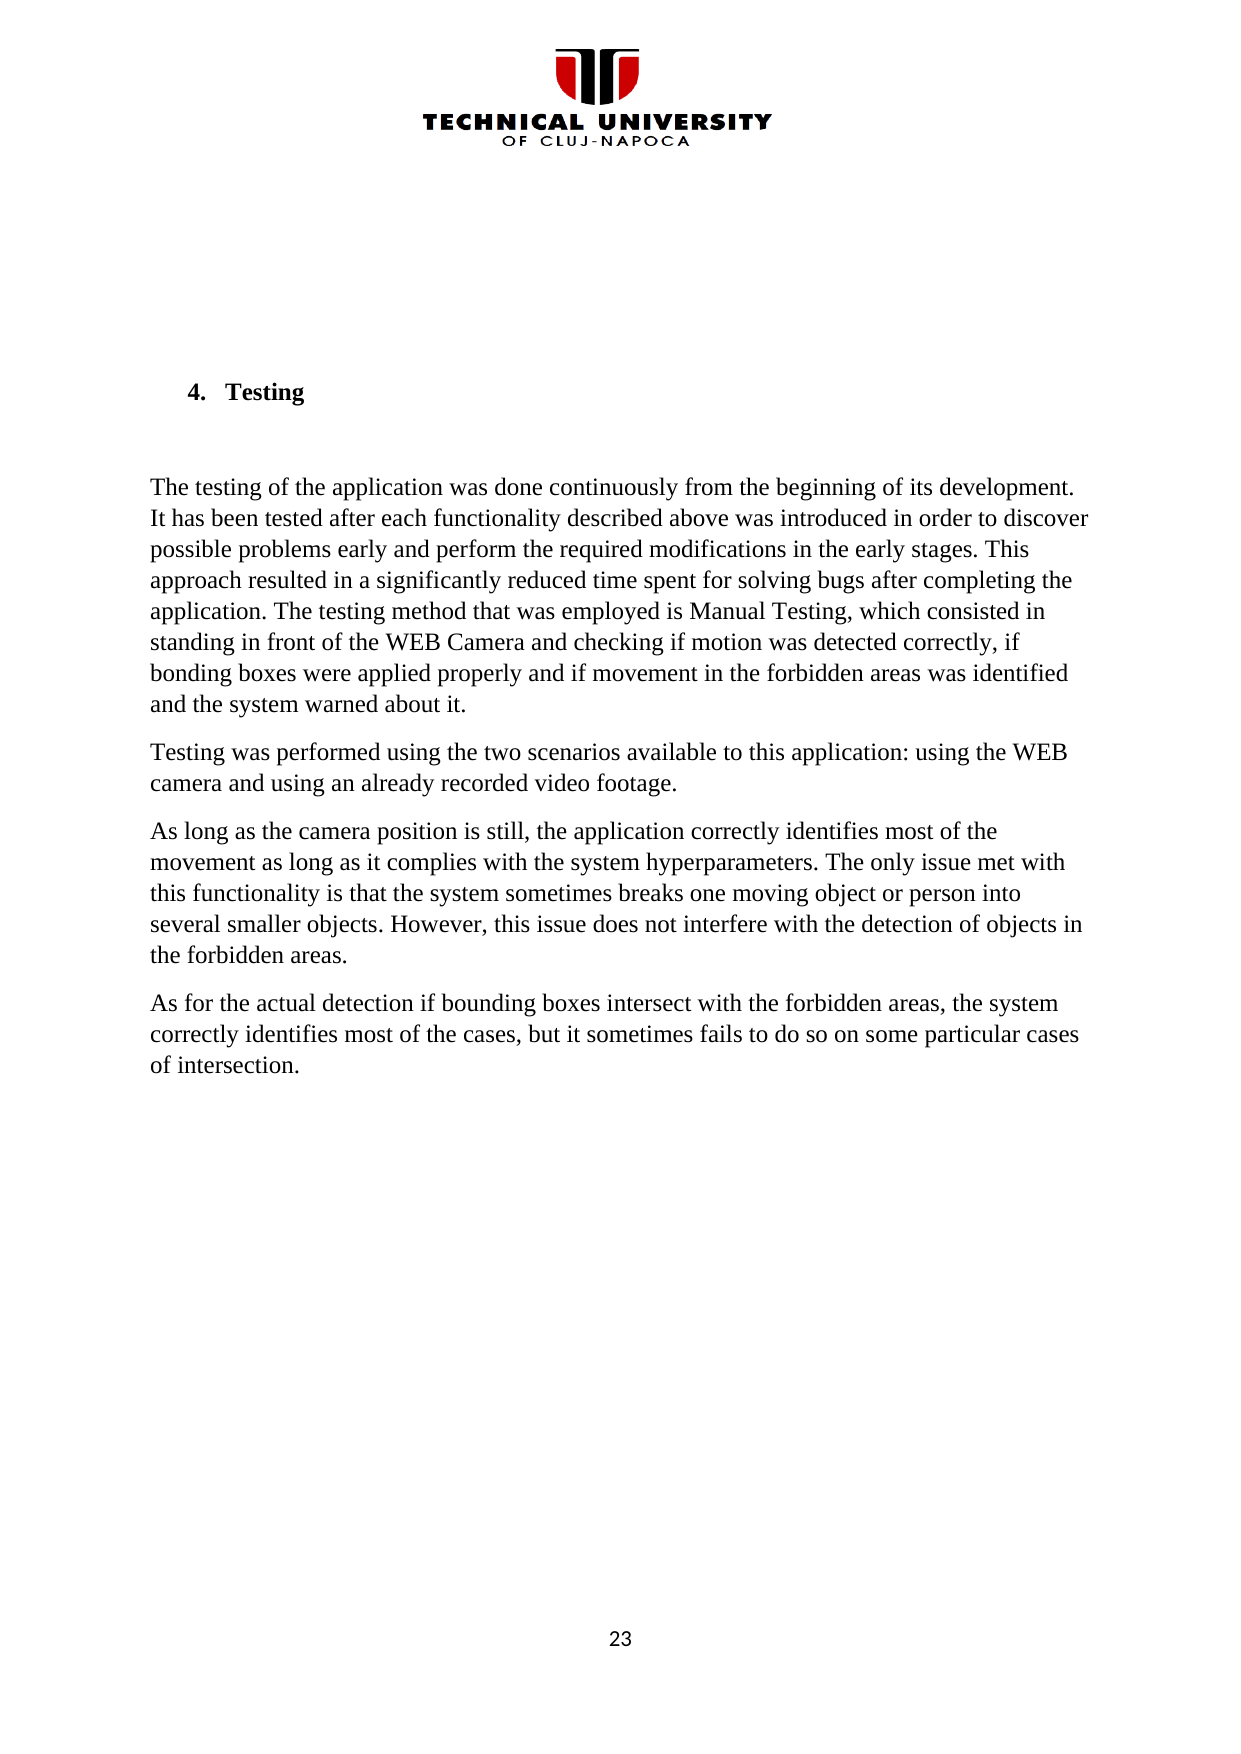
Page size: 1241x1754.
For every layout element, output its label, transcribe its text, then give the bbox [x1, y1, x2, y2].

picture [418, 45, 772, 146]
text As for the actual detection if bounding boxes intersect with the forbidden areas, the system correctly identifies most of the cases, but it sometimes fails to do so on some particular cases of intersection. [150, 988, 1090, 1078]
list Testing [187, 377, 1090, 405]
text The testing of the application was done continuously from the beginning of its development. It has been tested after each functionality described above was introduced in order to discover possible problems early and perform the required modifications in the early stages. This approach resulted in a significantly reduced time spent for solving bugs after completing the application. The testing method that was employed is Manual Testing, which consisted in standing in front of the WEB Camera and checking if motion was detected correctly, if bonding boxes were applied properly and if movement in the forbidden areas was identified and the system warned about it. [150, 472, 1090, 718]
text Testing was performed using the two scenarios available to this application: using the WEB camera and using an already recorded video footage. [150, 737, 1090, 797]
text As long as the camera position is still, the application correctly identifies most of the movement as long as it complies with the system hyperparameters. The only issue met with this functionality is that the system sometimes breaks one moving object or person into several smaller objects. However, this issue does not interfere with the detection of objects in the forbidden areas. [150, 816, 1090, 969]
